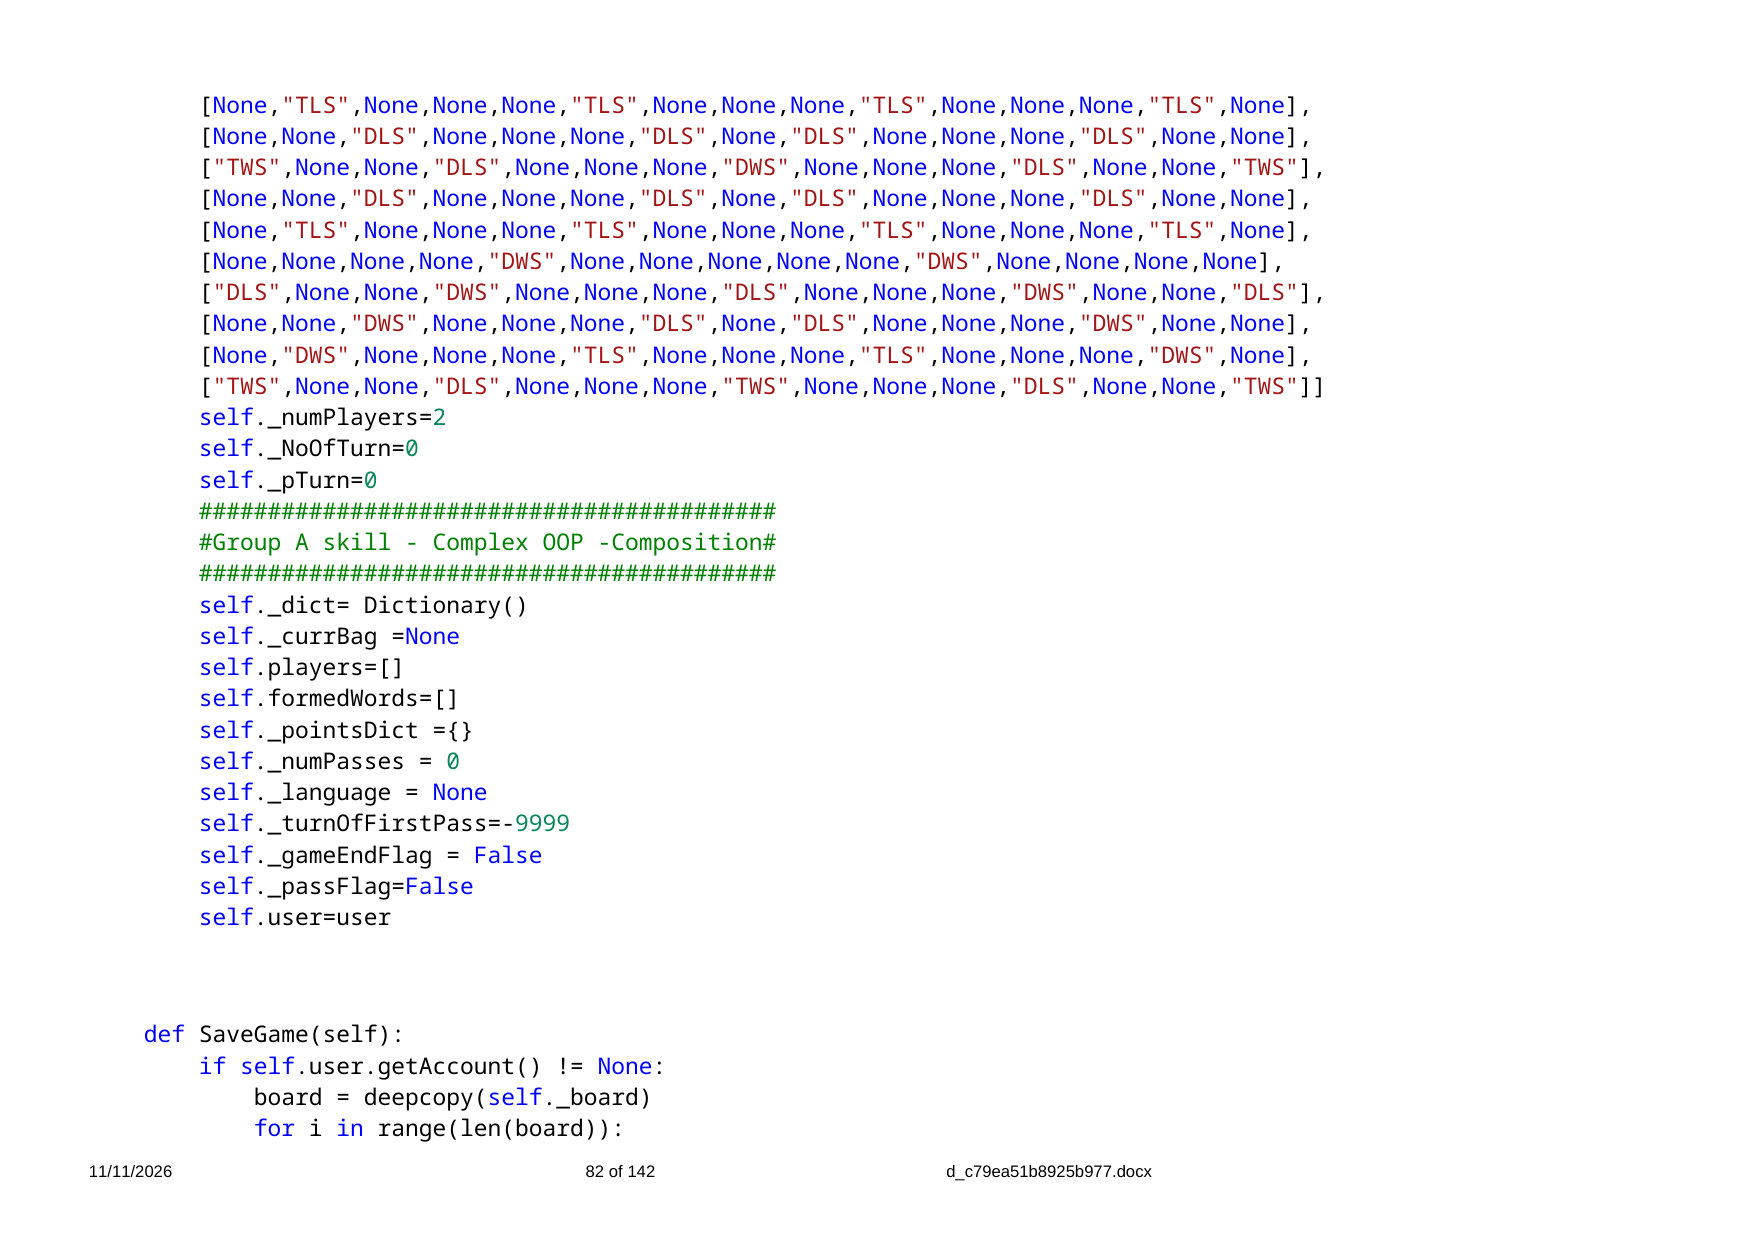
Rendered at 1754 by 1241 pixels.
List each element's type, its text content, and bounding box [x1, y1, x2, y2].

text ["TWS",None,None,"DLS",None,None,None,"DWS",None,None,None,"DLS",None,None,"TWS"], [89, 151, 1665, 182]
text [None,None,"DWS",None,None,None,"DLS",None,"DLS",None,None,None,"DWS",None,None], [89, 307, 1665, 339]
text [None,"TLS",None,None,None,"TLS",None,None,None,"TLS",None,None,None,"TLS",None], [89, 214, 1665, 245]
text self._gameEndFlag = False [89, 839, 1665, 870]
text ########################################## [89, 557, 1665, 589]
text if self.user.getAccount() != None: [89, 1049, 1665, 1081]
text for i in range(len(board)): [89, 1112, 1665, 1143]
text self._dict= Dictionary() [89, 589, 1665, 620]
text [None,None,"DLS",None,None,None,"DLS",None,"DLS",None,None,None,"DLS",None,None], [89, 182, 1665, 214]
text def SaveGame(self): [89, 1018, 1665, 1049]
text self.formedWords=[] [89, 682, 1665, 714]
text ["TWS",None,None,"DLS",None,None,None,"TWS",None,None,None,"DLS",None,None,"TWS"]] [89, 370, 1665, 401]
text self._currBag =None [89, 620, 1665, 651]
text self._NoOfTurn=0 [89, 432, 1665, 464]
text self._passFlag=False [89, 870, 1665, 901]
text self._numPlayers=2 [89, 401, 1665, 432]
text #Group A skill - Complex OOP -Composition# [89, 526, 1665, 557]
text self.user=user [89, 901, 1665, 932]
text self.players=[] [89, 651, 1665, 682]
text self._pTurn=0 [89, 464, 1665, 495]
text self._turnOfFirstPass=-9999 [89, 807, 1665, 839]
text [None,None,"DLS",None,None,None,"DLS",None,"DLS",None,None,None,"DLS",None,None], [89, 120, 1665, 151]
text [None,"DWS",None,None,None,"TLS",None,None,None,"TLS",None,None,None,"DWS",None], [89, 339, 1665, 370]
text self._pointsDict ={} [89, 714, 1665, 745]
text ########################################## [89, 495, 1665, 526]
text [None,"TLS",None,None,None,"TLS",None,None,None,"TLS",None,None,None,"TLS",None], [89, 89, 1665, 120]
text ["DLS",None,None,"DWS",None,None,None,"DLS",None,None,None,"DWS",None,None,"DLS"], [89, 276, 1665, 307]
text self._language = None [89, 776, 1665, 807]
text board = deepcopy(self._board) [89, 1081, 1665, 1112]
text [None,None,None,None,"DWS",None,None,None,None,None,"DWS",None,None,None,None], [89, 245, 1665, 276]
text self._numPasses = 0 [89, 745, 1665, 776]
